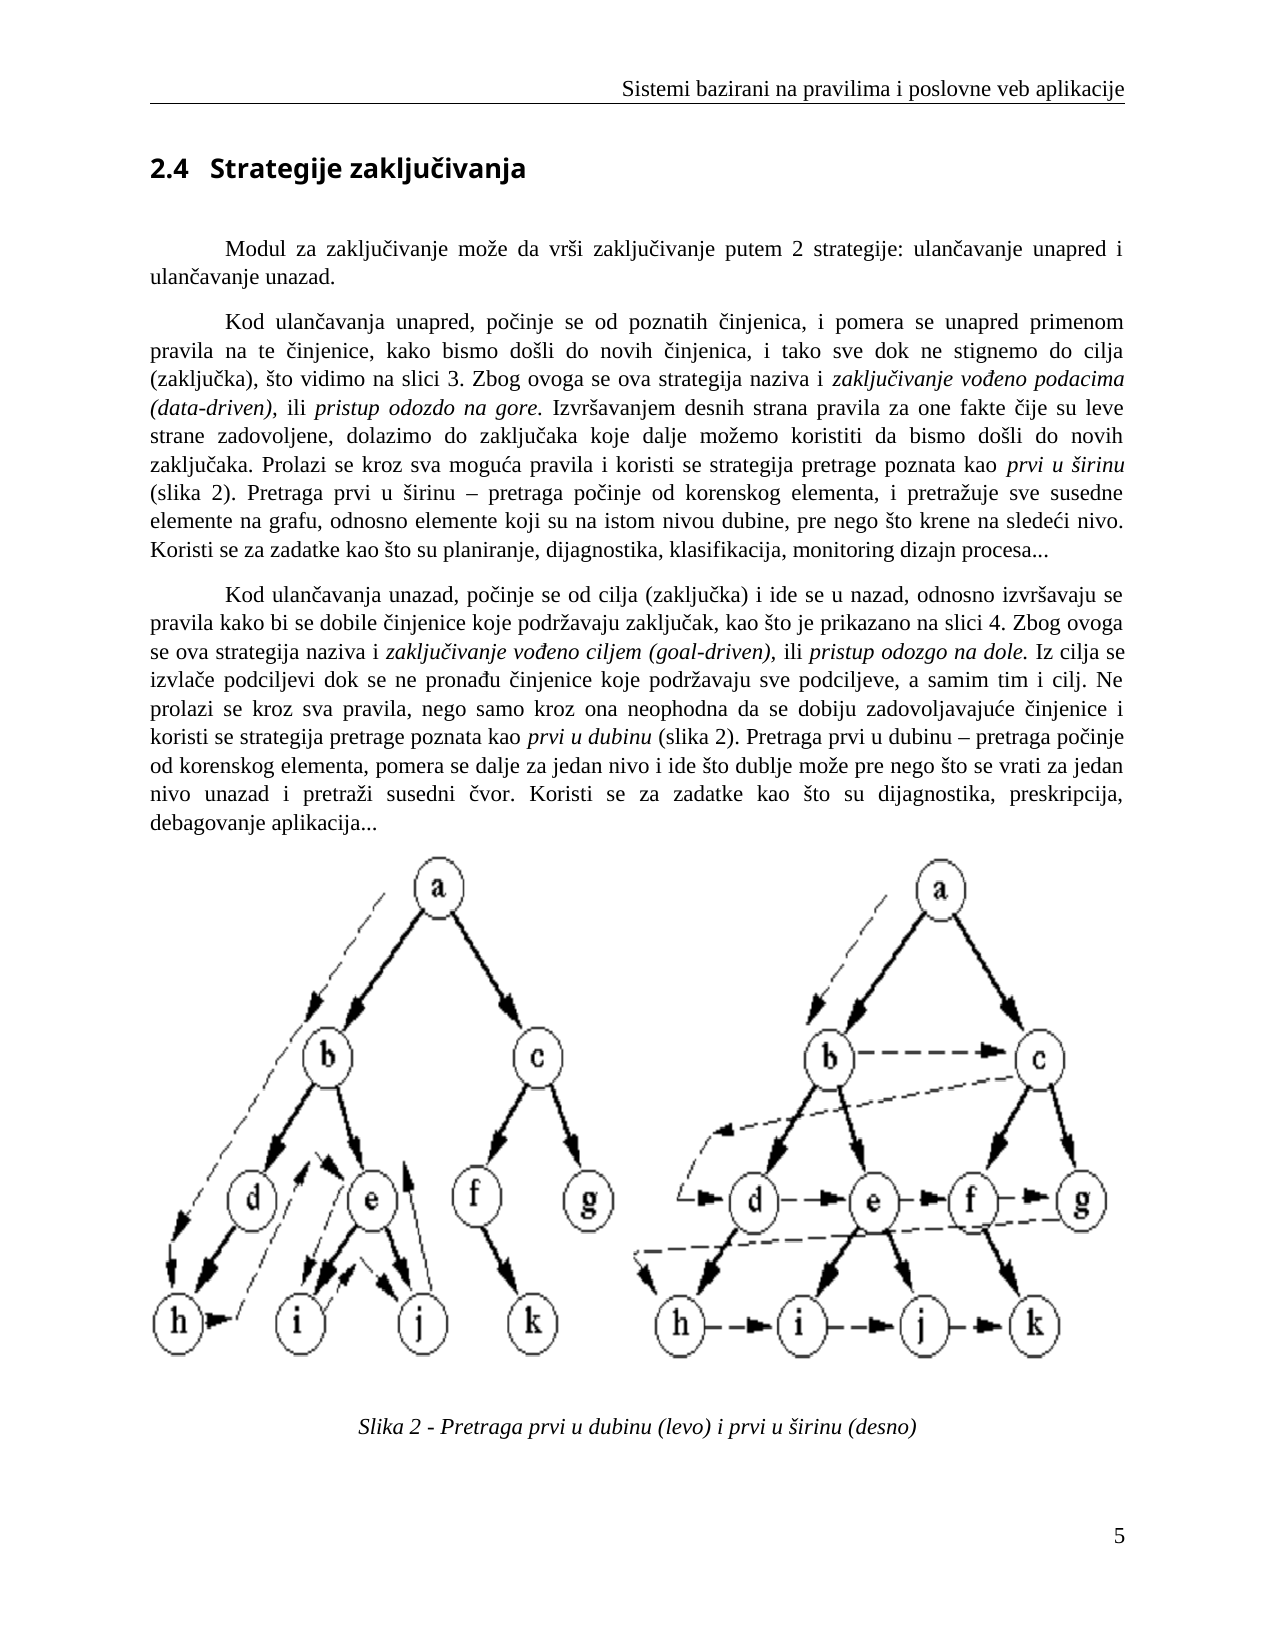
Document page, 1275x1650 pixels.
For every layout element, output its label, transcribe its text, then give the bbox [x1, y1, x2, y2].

text Modul za zaključivanje može da vrši zaključivanje putem 2 strategije: ulančavanje unapred i ulančavanje unazad. [150, 235, 1125, 290]
text Kod ulančavanja unapred, počinje se od poznatih činjenica, i pomera se unapred primenom pravila na te činjenice, kako bismo došli do novih činjenica, i tako sve dok ne stignemo do cilja (zaključka), što vidimo na slici 3. Zbog ovoga se ova strategija naziva i zaključivanje vođeno podacima (data-driven), ili pristup odozdo na gore. Izvršavanjem desnih strana pravila za one fakte čije su leve strane zadovoljene, dolazimo do zaključaka koje dalje možemo koristiti da bismo došli do novih zaključaka. Prolazi se kroz sva moguća pravila i koristi se strategija pretrage poznata kao prvi u širinu (slika 2). Pretraga prvi u širinu – pretraga počinje od korenskog elementa, i pretražuje sve susedne elemente na grafu, odnosno elemente koji su na istom nivou dubine, pre nego što krene na sledeći nivo. Koristi se za zadatke kao što su planiranje, dijagnostika, klasifikacija, monitoring dizajn procesa... [150, 308, 1125, 562]
text Slika 2 - Pretraga prvi u dubinu (levo) i prvi u širinu (desno) [150, 1413, 1125, 1439]
picture [150, 853, 1125, 1395]
subtitle Strategije zaključivanja [150, 150, 1125, 187]
text Kod ulančavanja unazad, počinje se od cilja (zaključka) i ide se u nazad, odnosno izvršavaju se pravila kako bi se dobile činjenice koje podržavaju zaključak, kao što je prikazano na slici 4. Zbog ovoga se ova strategija naziva i zaključivanje vođeno ciljem (goal-driven), ili pristup odozgo na dole. Iz cilja se izvlače podciljevi dok se ne pronađu činjenice koje podržavaju sve podciljeve, a samim tim i cilj. Ne prolazi se kroz sva pravila, nego samo kroz ona neophodna da se dobiju zadovoljavajuće činjenice i koristi se strategija pretrage poznata kao prvi u dubinu (slika 2). Pretraga prvi u dubinu – pretraga počinje od korenskog elementa, pomera se dalje za jedan nivo i ide što dublje može pre nego što se vrati za jedan nivo unazad i pretraži susedni čvor. Koristi se za zadatke kao što su dijagnostika, preskripcija, debagovanje aplikacija... [150, 581, 1125, 835]
